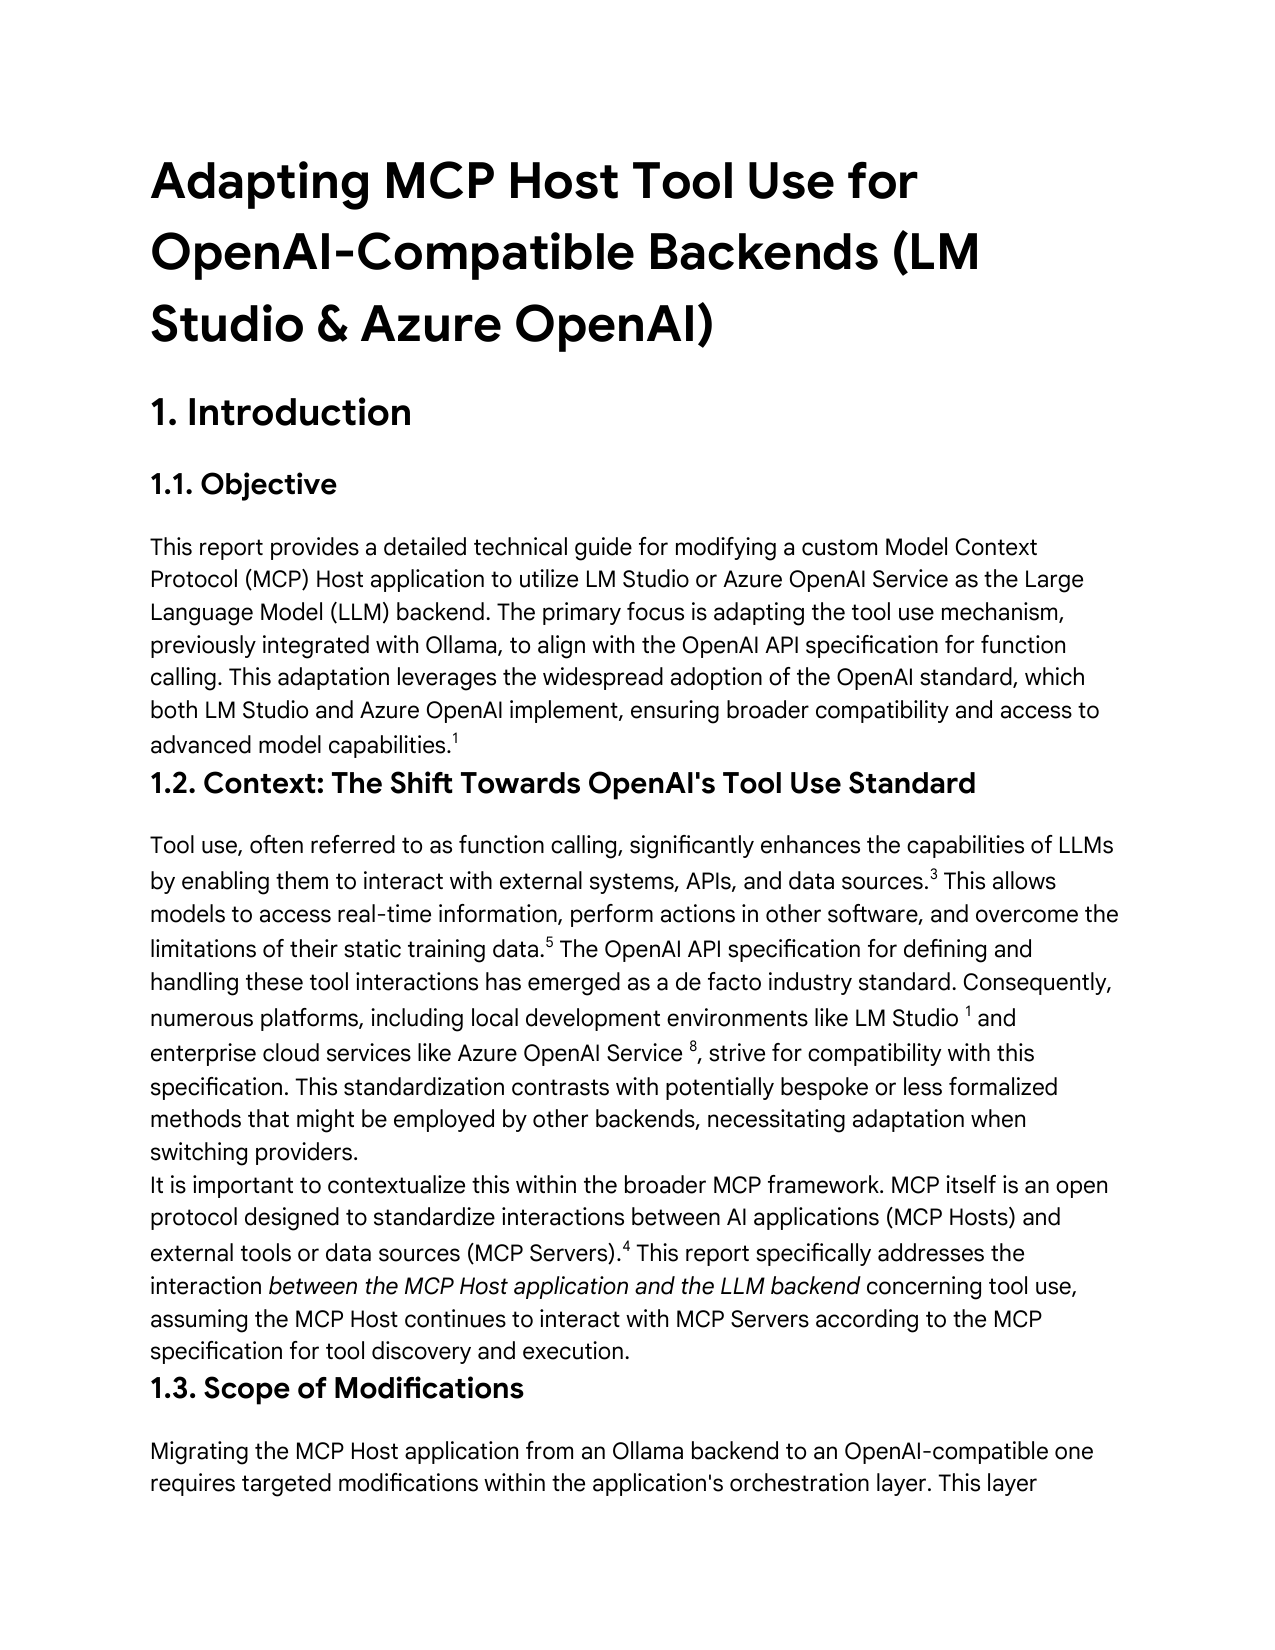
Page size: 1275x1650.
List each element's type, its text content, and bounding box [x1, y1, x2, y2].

subtitle 1. Introduction [150, 389, 1125, 436]
subtitle 1.3. Scope of Modifications [150, 1370, 1125, 1407]
subtitle 1.2. Context: The Shift Towards OpenAI's Tool Use Standard [150, 765, 1125, 802]
subtitle 1.1. Objective [150, 466, 1125, 503]
text It is important to contextualize this within the broader MCP framework. MCP itself is an open protocol designed to standardize interactions between AI applications (MCP Hosts) and external tools or data sources (MCP Servers).4 This report specifically addresses the interaction between the MCP Host application and the LLM backend concerning tool use, assuming the MCP Host continues to interact with MCP Servers according to the MCP specification for tool discovery and execution. [150, 1171, 1125, 1366]
text This report provides a detailed technical guide for modifying a custom Model Context Protocol (MCP) Host application to utilize LM Studio or Azure OpenAI Service as the Large Language Model (LLM) backend. The primary focus is adapting the tool use mechanism, previously integrated with Ollama, to align with the OpenAI API specification for function calling. This adaptation leverages the widespread adoption of the OpenAI standard, which both LM Studio and Azure OpenAI implement, ensuring broader compatibility and access to advanced model capabilities.1 [150, 533, 1125, 761]
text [150, 1437, 1125, 1498]
subtitle Adapting MCP Host Tool Use for OpenAI-Compatible Backends (LM Studio & Azure OpenAI) [150, 150, 1125, 355]
text Tool use, often referred to as function calling, significantly enhances the capabilities of LLMs by enabling them to interact with external systems, APIs, and data sources.3 This allows models to access real-time information, perform actions in other software, and overcome the limitations of their static training data.5 The OpenAI API specification for defining and handling these tool interactions has emerged as a de facto industry standard. Consequently, numerous platforms, including local development environments like LM Studio 1 and enterprise cloud services like Azure OpenAI Service 8, strive for compatibility with this specification. This standardization contrasts with potentially bespoke or less formalized methods that might be employed by other backends, necessitating adaptation when switching providers. [150, 832, 1125, 1167]
